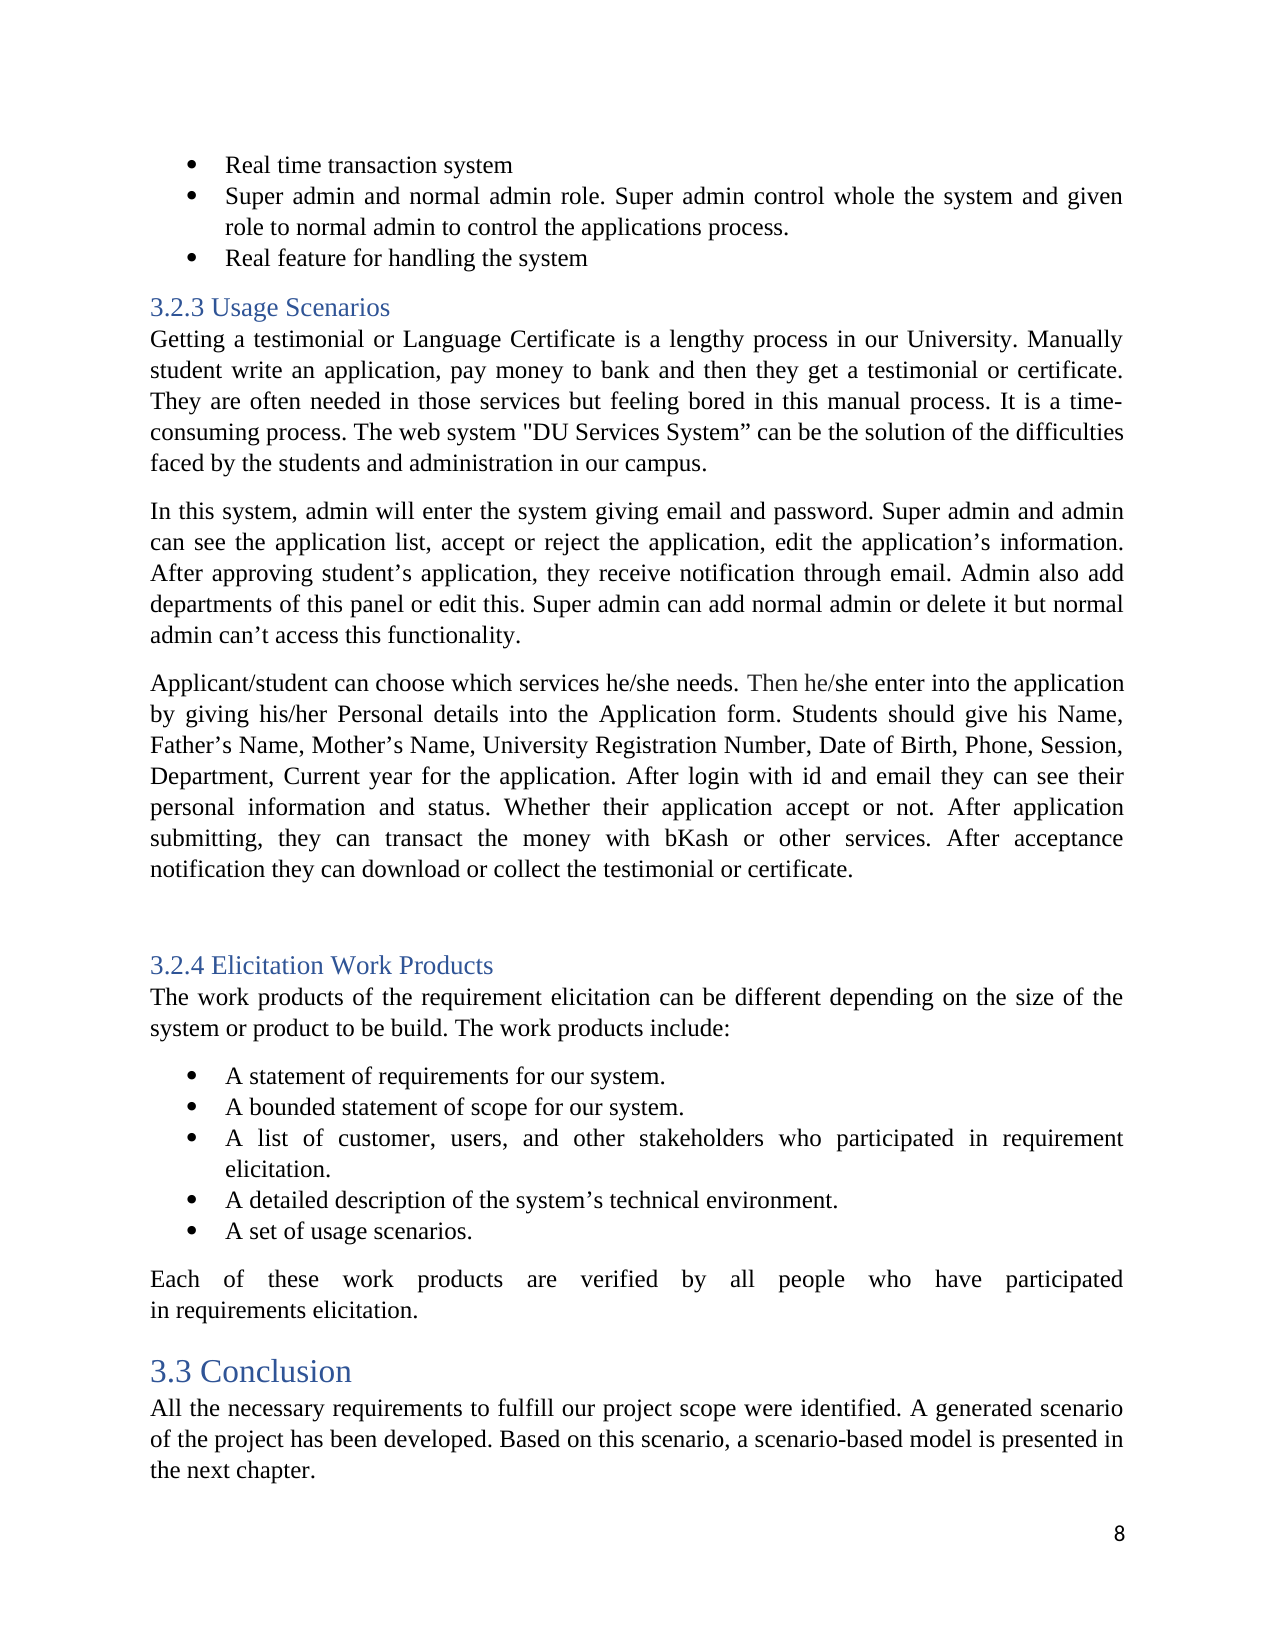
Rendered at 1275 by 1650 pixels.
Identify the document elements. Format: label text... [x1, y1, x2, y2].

list A statement of requirements for our system. [187, 1061, 1125, 1090]
text Getting a testimonial or Language Certificate is a lengthy process in our University. Manually student write an application, pay money to bank and then they get a testimonial or certificate. They are often needed in those services but feeling bored in this manual process. It is a time-consuming process. The web system "DU Services System” can be the solution of the difficulties faced by the students and administration in our campus. [150, 324, 1125, 477]
list Real time transaction system [187, 150, 1125, 179]
list A detailed description of the system’s technical environment. [187, 1185, 1125, 1214]
list A bounded statement of scope for our system. [187, 1092, 1125, 1121]
text In this system, admin will enter the system giving email and password. Super admin and admin can see the application list, accept or reject the application, edit the application’s information. After approving student’s application, they receive notification through email. Admin also add departments of this panel or edit this. Super admin can add normal admin or delete it but normal admin can’t access this functionality. [150, 496, 1125, 649]
text Each of these work products are verified by all people who have participated in requirements elicitation. [150, 1264, 1125, 1324]
list A list of customer, users, and other stakeholders who participated in requirement elicitation. [187, 1123, 1125, 1183]
text All the necessary requirements to fulfill our project scope were identified. A generated scenario of the project has been developed. Based on this scenario, a scenario-based model is presented in the next chapter. [150, 1393, 1125, 1483]
list Real feature for handling the system [187, 243, 1125, 272]
subtitle 3.2.3 Usage Scenarios [150, 291, 1125, 322]
list A set of usage scenarios. [187, 1216, 1125, 1245]
subtitle 3.2.4 Elicitation Work Products [150, 949, 1125, 980]
text Applicant/student can choose which services he/she needs. Then he/she enter into the application by giving his/her Personal details into the Application form. Students should give his Name, Father’s Name, Mother’s Name, University Registration Number, Date of Birth, Phone, Session, Department, Current year for the application. After login with id and email they can see their personal information and status. Whether their application accept or not. After application submitting, they can transact the money with bKash or other services. After acceptance notification they can download or collect the testimonial or certificate. [150, 668, 1125, 883]
list Super admin and normal admin role. Super admin control whole the system and given role to normal admin to control the applications process. [187, 181, 1125, 241]
subtitle 3.3 Conclusion [150, 1351, 1125, 1389]
text The work products of the requirement elicitation can be different depending on the size of the system or product to be build. The work products include: [150, 982, 1125, 1042]
